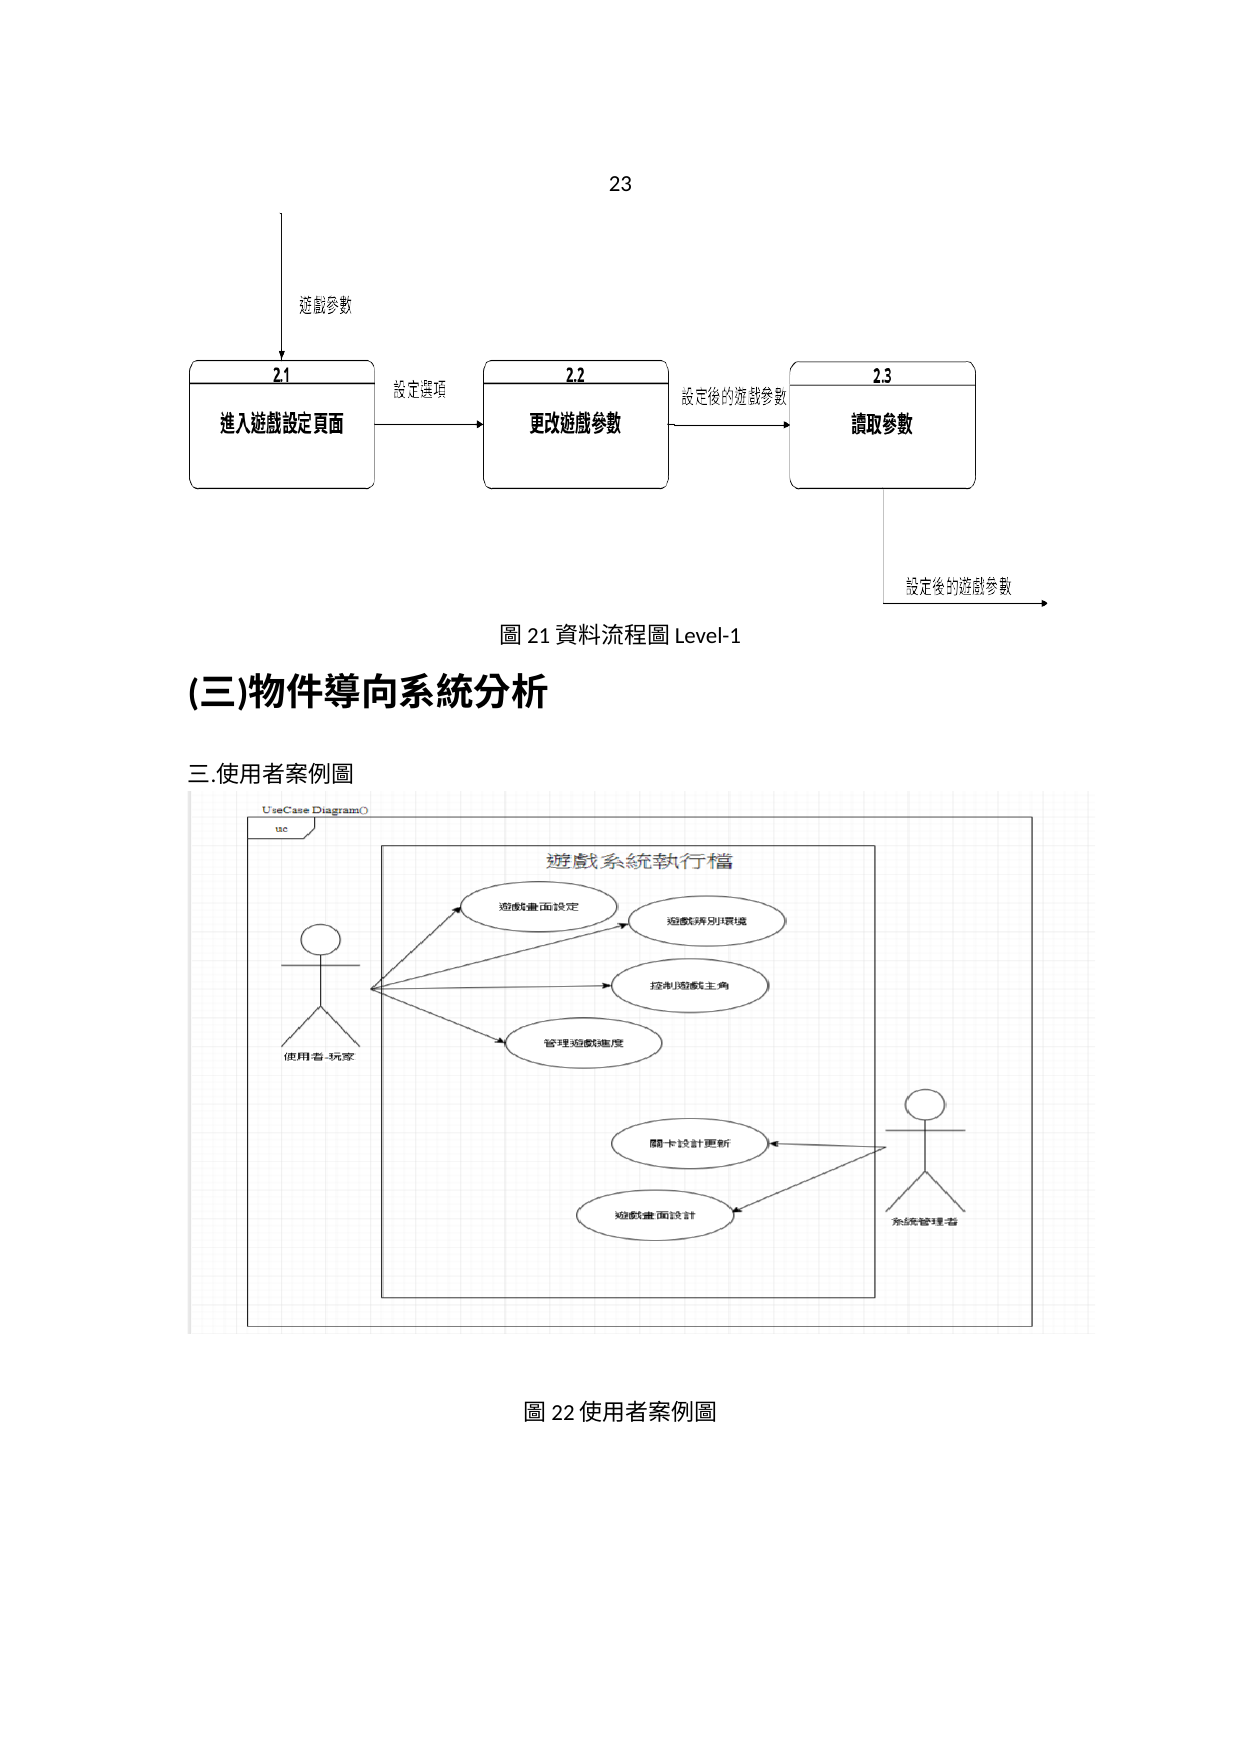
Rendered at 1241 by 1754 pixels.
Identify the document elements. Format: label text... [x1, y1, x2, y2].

text (三)物件導向系統分析 [187, 652, 1053, 727]
text 圖 22 使用者案例圖 [187, 1392, 1053, 1429]
picture [187, 791, 1096, 1334]
text 圖21 資料流程圖Level-1 [187, 614, 1053, 652]
text 三.使用者案例圖 [187, 754, 1053, 791]
text 23 [187, 164, 1053, 202]
